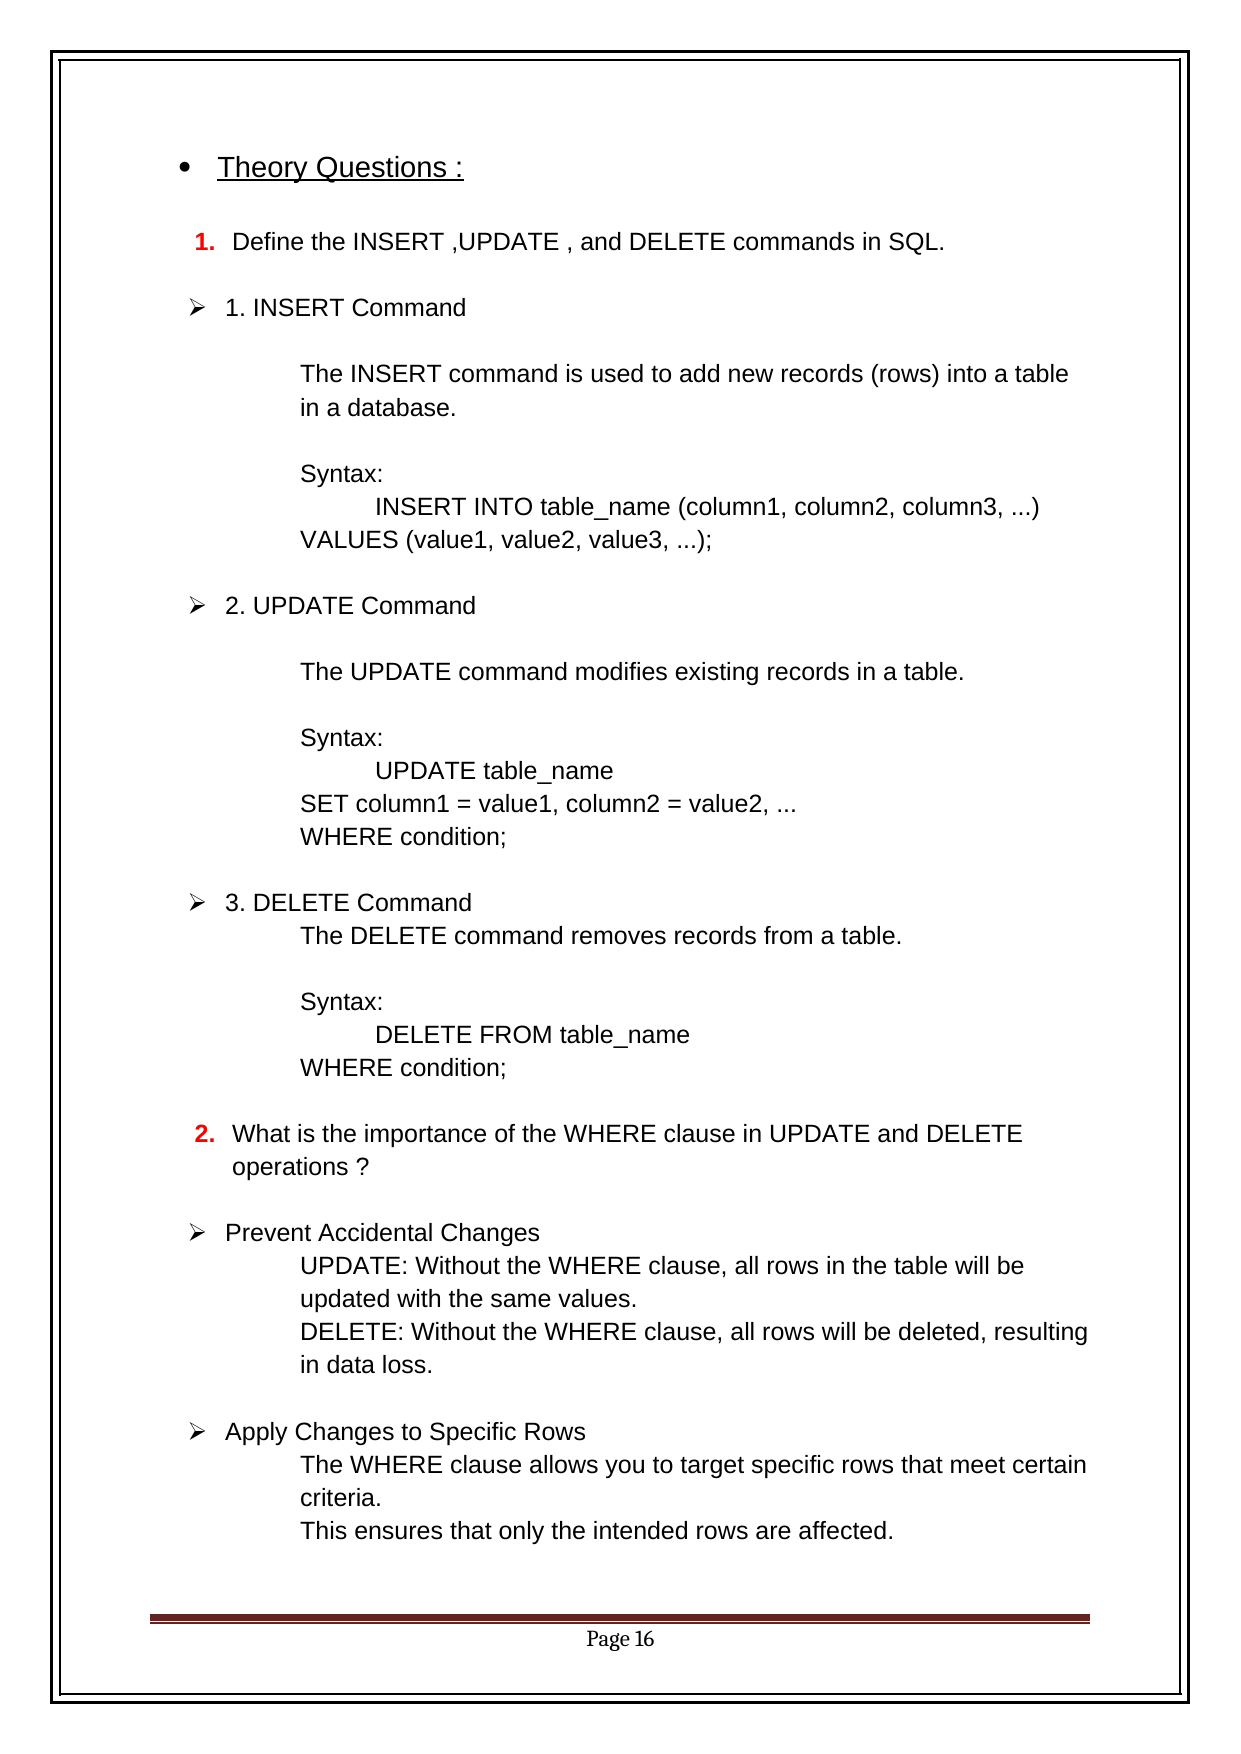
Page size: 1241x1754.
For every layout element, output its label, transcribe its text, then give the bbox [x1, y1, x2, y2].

list INSERT INTO table_name (column1, column2, column3, ...) [300, 492, 1090, 520]
list This ensures that only the intended rows are affected. [300, 1516, 1090, 1544]
list 2. UPDATE Command [187, 591, 1090, 619]
list 1. INSERT Command [187, 293, 1090, 322]
list Syntax: [300, 723, 1090, 752]
list SET column1 = value1, column2 = value2, ... [300, 789, 1090, 818]
list VALUES (value1, value2, value3, ...); [300, 524, 1090, 553]
list The UPDATE command modifies existing records in a table. [300, 657, 1090, 686]
list Theory Questions : [179, 150, 1090, 184]
list DELETE FROM table_name [300, 1020, 1090, 1049]
list Apply Changes to Specific Rows [187, 1416, 1090, 1445]
list UPDATE: Without the WHERE clause, all rows in the table will be updated with the same values. [300, 1251, 1090, 1313]
list Syntax: [300, 458, 1090, 487]
list The INSERT command is used to add new records (rows) into a table in a database. [300, 359, 1090, 421]
list What is the importance of the WHERE clause in UPDATE and DELETE operations ? [194, 1119, 1090, 1181]
list Syntax: [300, 987, 1090, 1016]
list Define the INSERT ,UPDATE , and DELETE commands in SQL. [194, 227, 1090, 256]
list 3. DELETE Command [187, 888, 1090, 917]
list The WHERE clause allows you to target specific rows that meet certain criteria. [300, 1449, 1090, 1511]
list DELETE: Without the WHERE clause, all rows will be deleted, resulting in data loss. [300, 1317, 1090, 1379]
list Prevent Accidental Changes [187, 1218, 1090, 1247]
list UPDATE table_name [300, 756, 1090, 784]
list The DELETE command removes records from a table. [300, 921, 1090, 950]
list WHERE condition; [300, 1053, 1090, 1082]
list WHERE condition; [300, 822, 1090, 851]
